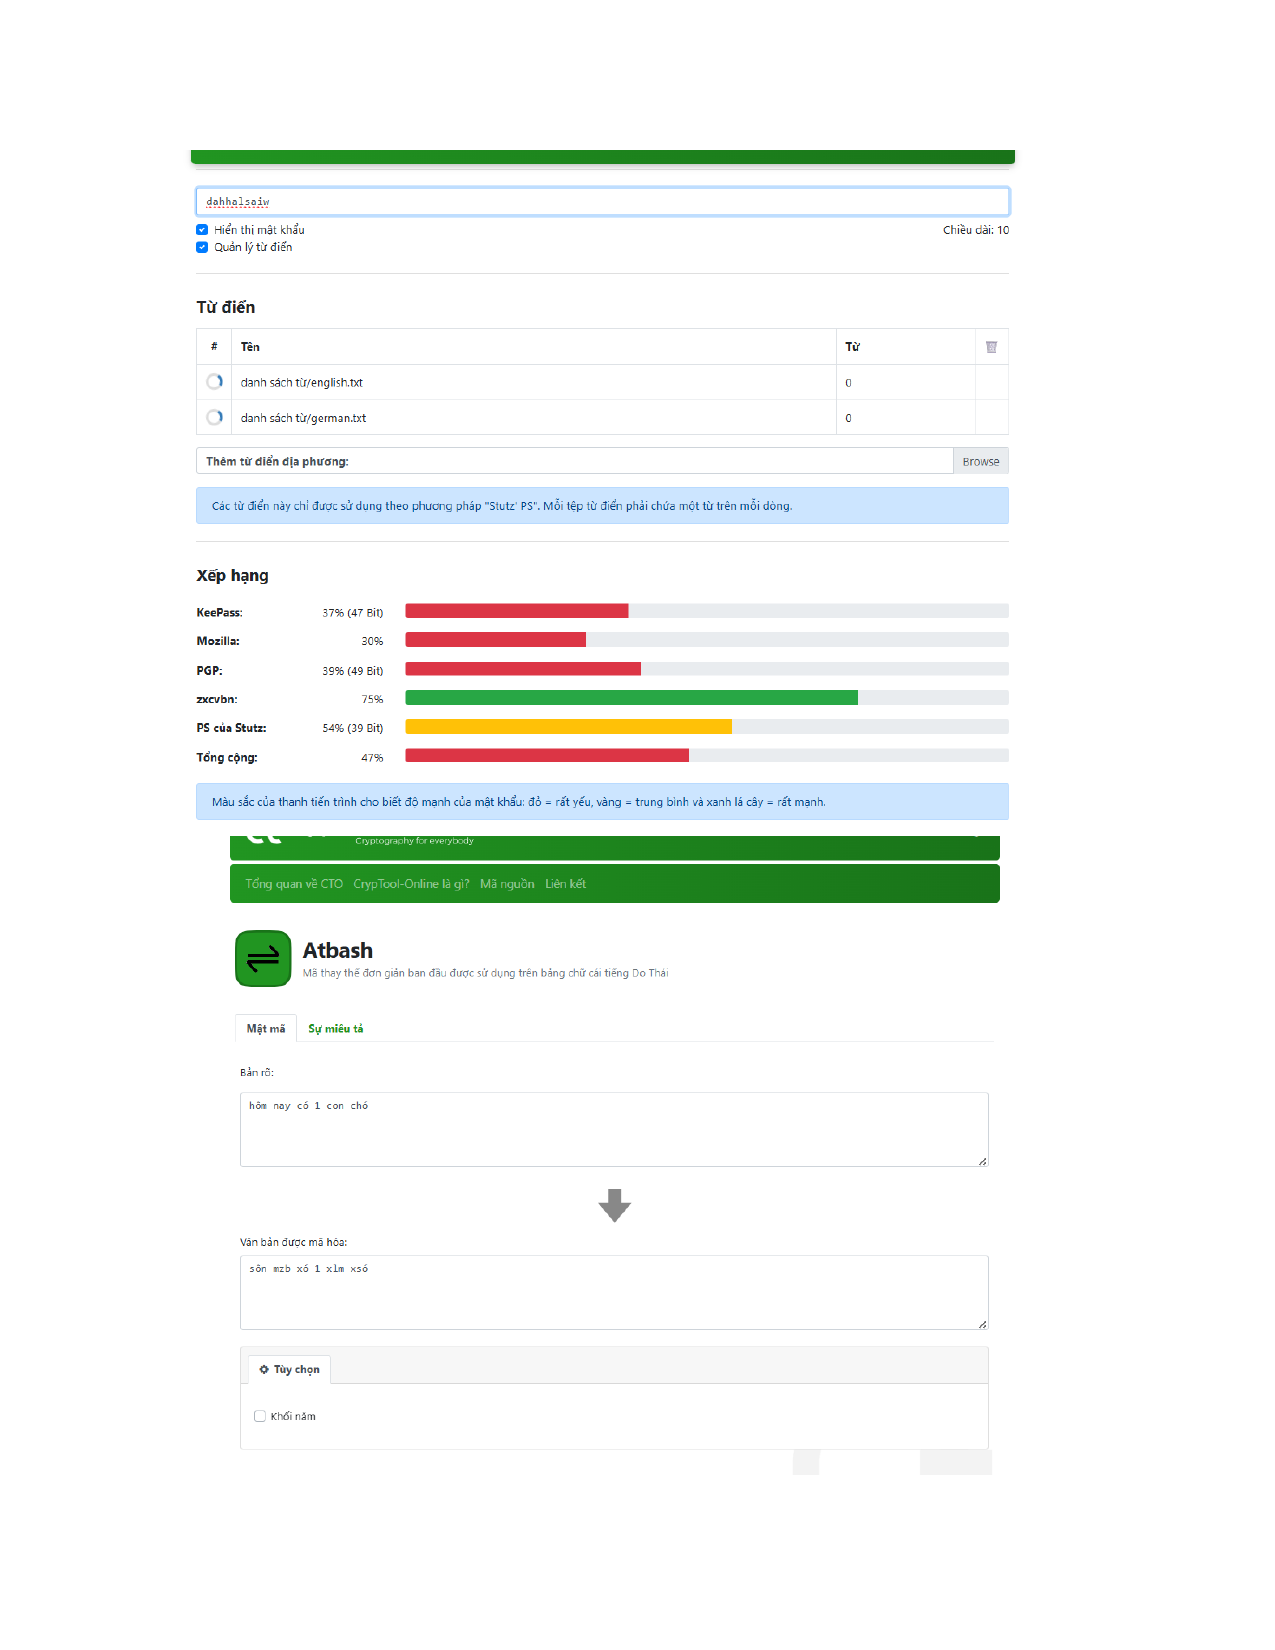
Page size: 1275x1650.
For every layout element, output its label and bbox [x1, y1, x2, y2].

picture [150, 150, 1125, 834]
picture [150, 836, 1125, 1475]
